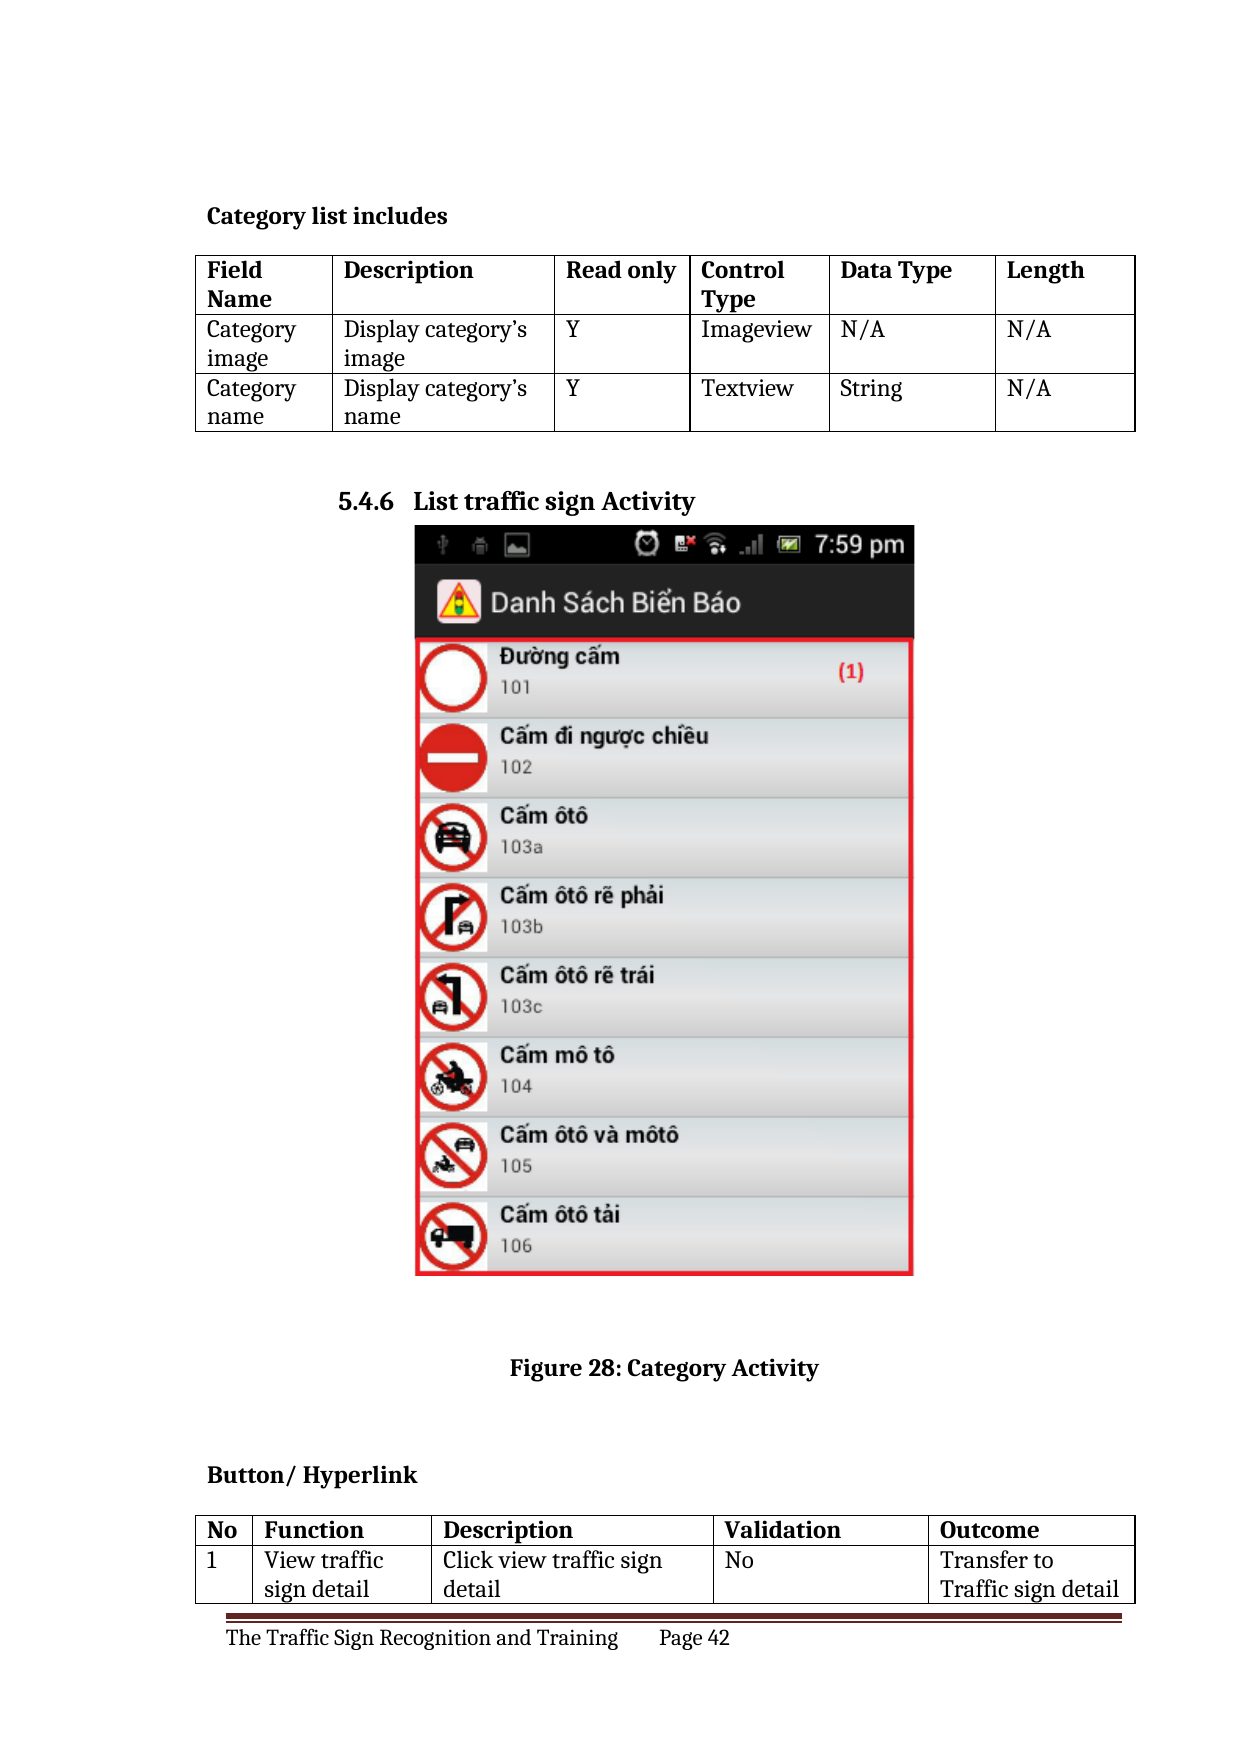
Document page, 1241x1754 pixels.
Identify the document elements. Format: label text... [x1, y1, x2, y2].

table_cell Y [555, 315, 689, 372]
table_cell Imageview [691, 315, 829, 372]
table_cell N/A [996, 315, 1134, 372]
table_header Read only [555, 256, 689, 314]
table_header Length [996, 256, 1134, 314]
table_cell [432, 1546, 713, 1603]
table_cell Category name [196, 374, 332, 431]
table_cell Display category’s name [333, 374, 554, 431]
table_header Description [432, 1516, 713, 1545]
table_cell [253, 1546, 431, 1603]
table_header Validation [714, 1516, 928, 1545]
table_header Data Type [830, 256, 995, 314]
table_header Outcome [929, 1516, 1134, 1545]
table_header No [196, 1516, 252, 1545]
table_header Field Name [196, 256, 332, 314]
table_header Control Type [691, 256, 829, 314]
text Button/ Hyperlink [207, 1461, 1122, 1490]
picture [414, 525, 915, 1276]
table_cell N/A [996, 374, 1134, 431]
table_header Function [253, 1516, 431, 1545]
table_cell String [830, 374, 995, 431]
table_header Description [333, 256, 554, 314]
table_cell Y [555, 374, 689, 431]
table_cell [929, 1546, 1134, 1603]
table_cell Textview [691, 374, 829, 431]
table_cell No [714, 1546, 928, 1603]
subtitle List traffic sign Activity [338, 486, 1122, 517]
table_cell 1 [196, 1546, 252, 1603]
table_cell Category image [196, 315, 332, 372]
text Category list includes [207, 202, 1122, 230]
table_cell N/A [830, 315, 995, 372]
table_cell Display category’s image [333, 315, 554, 372]
